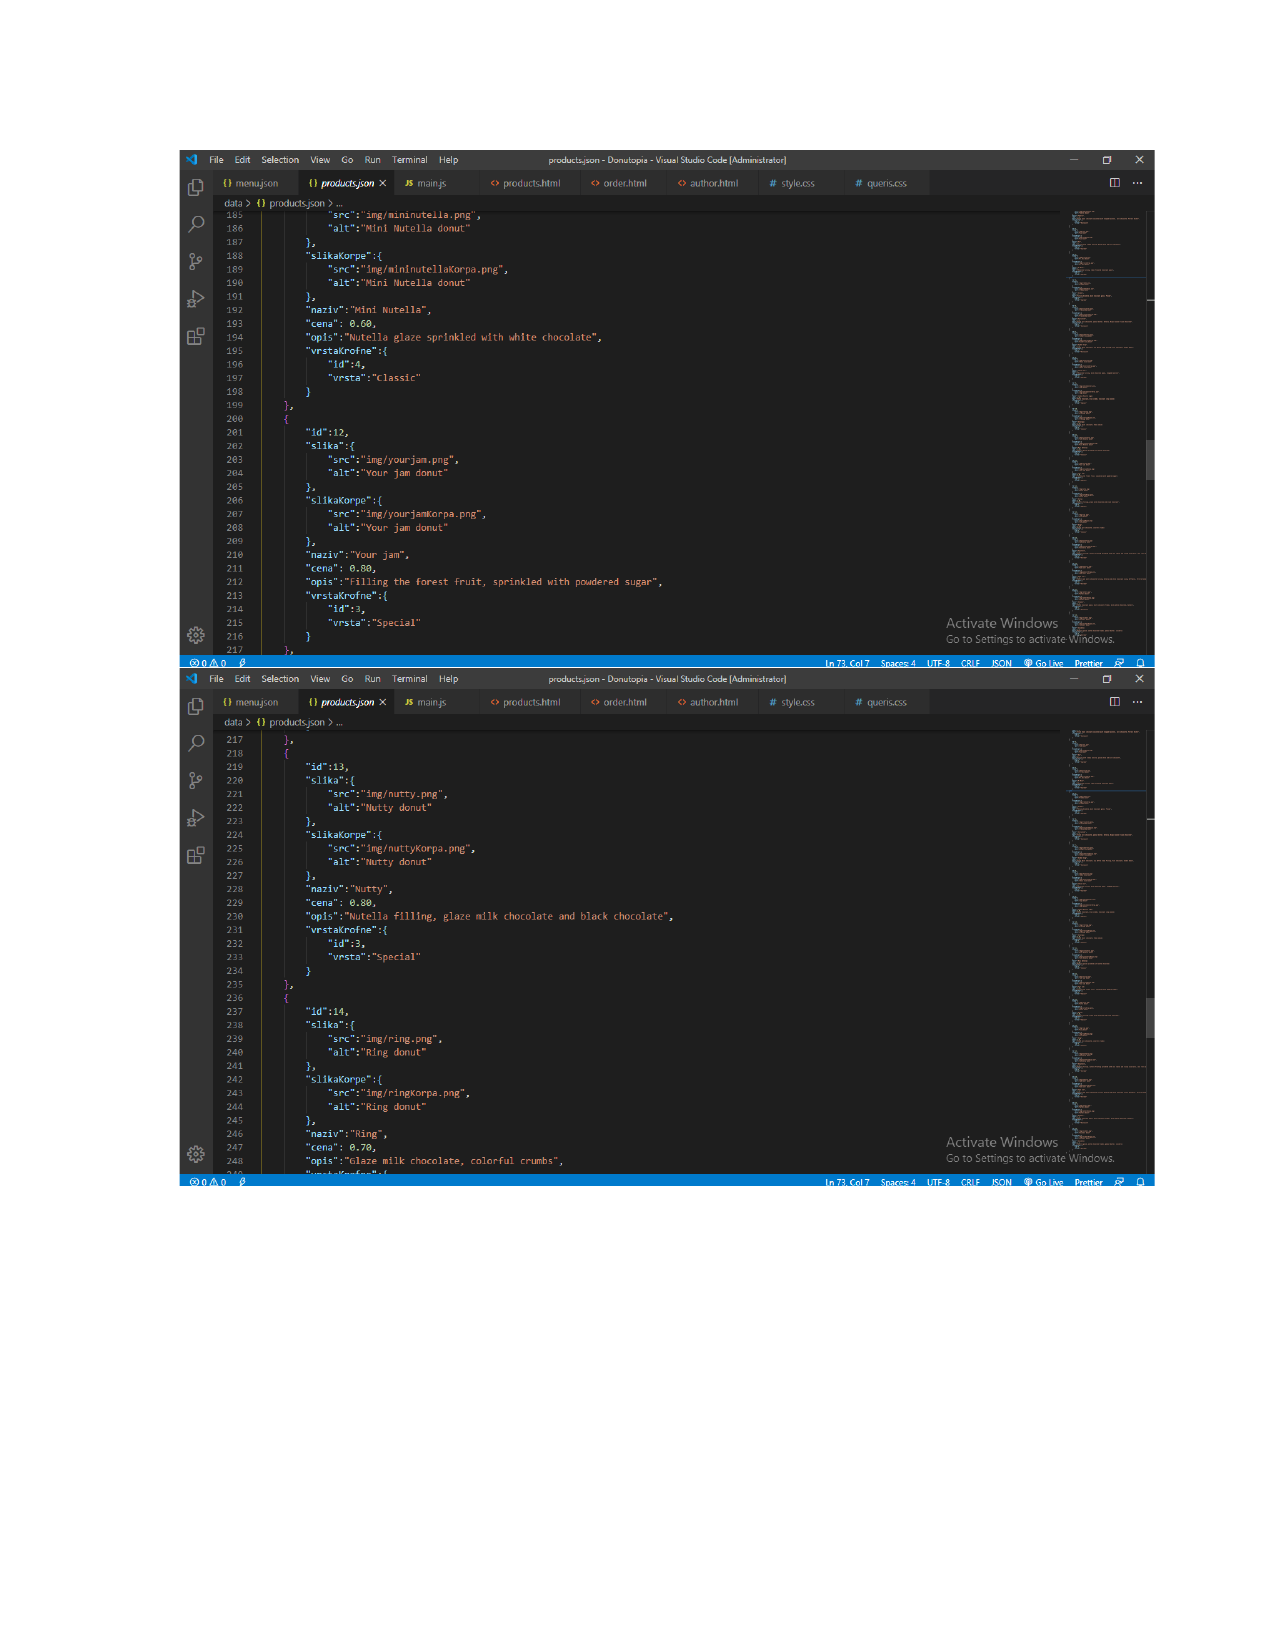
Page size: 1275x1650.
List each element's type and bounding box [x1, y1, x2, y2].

picture [179, 668, 1155, 1186]
picture [179, 150, 1155, 667]
